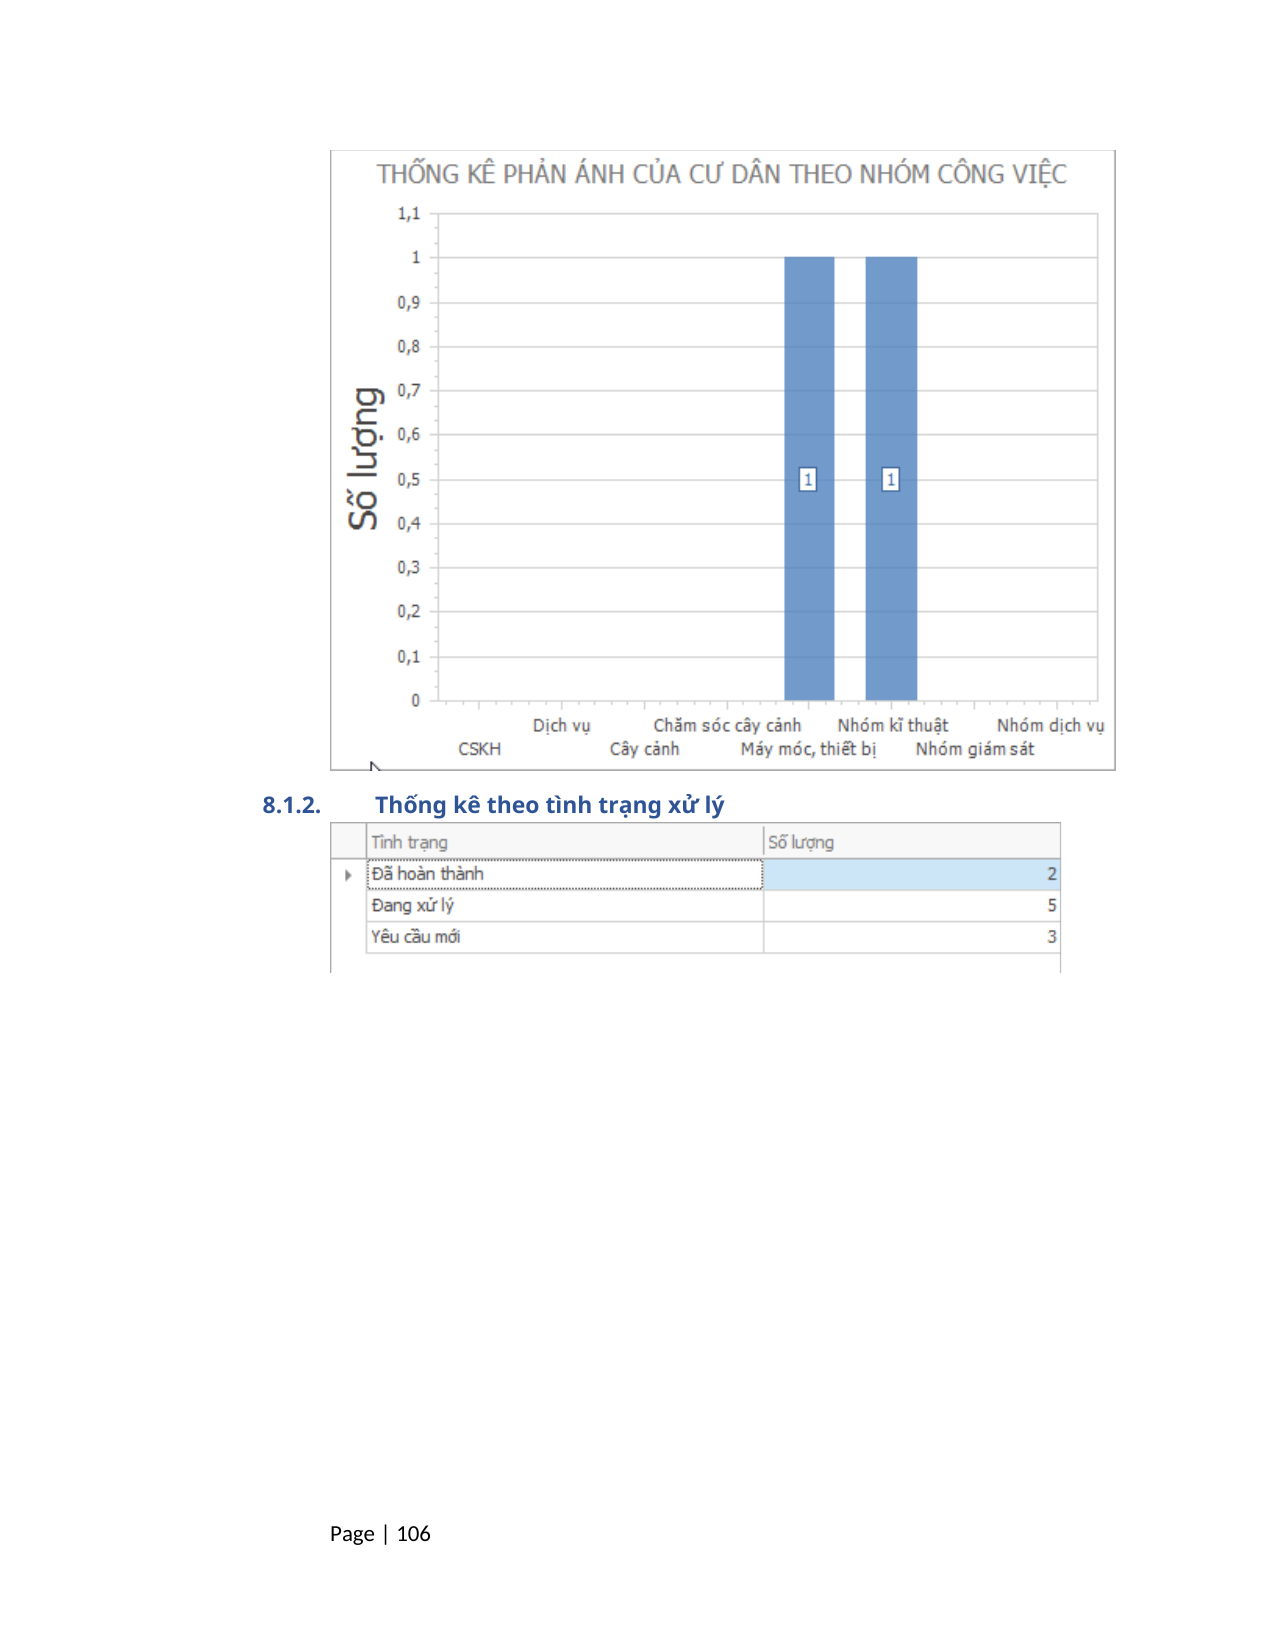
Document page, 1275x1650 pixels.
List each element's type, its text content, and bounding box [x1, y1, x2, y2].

subtitle Thống kê theo tình trạng xử lý [262, 789, 1125, 820]
picture [330, 822, 1062, 973]
picture [330, 150, 1116, 771]
